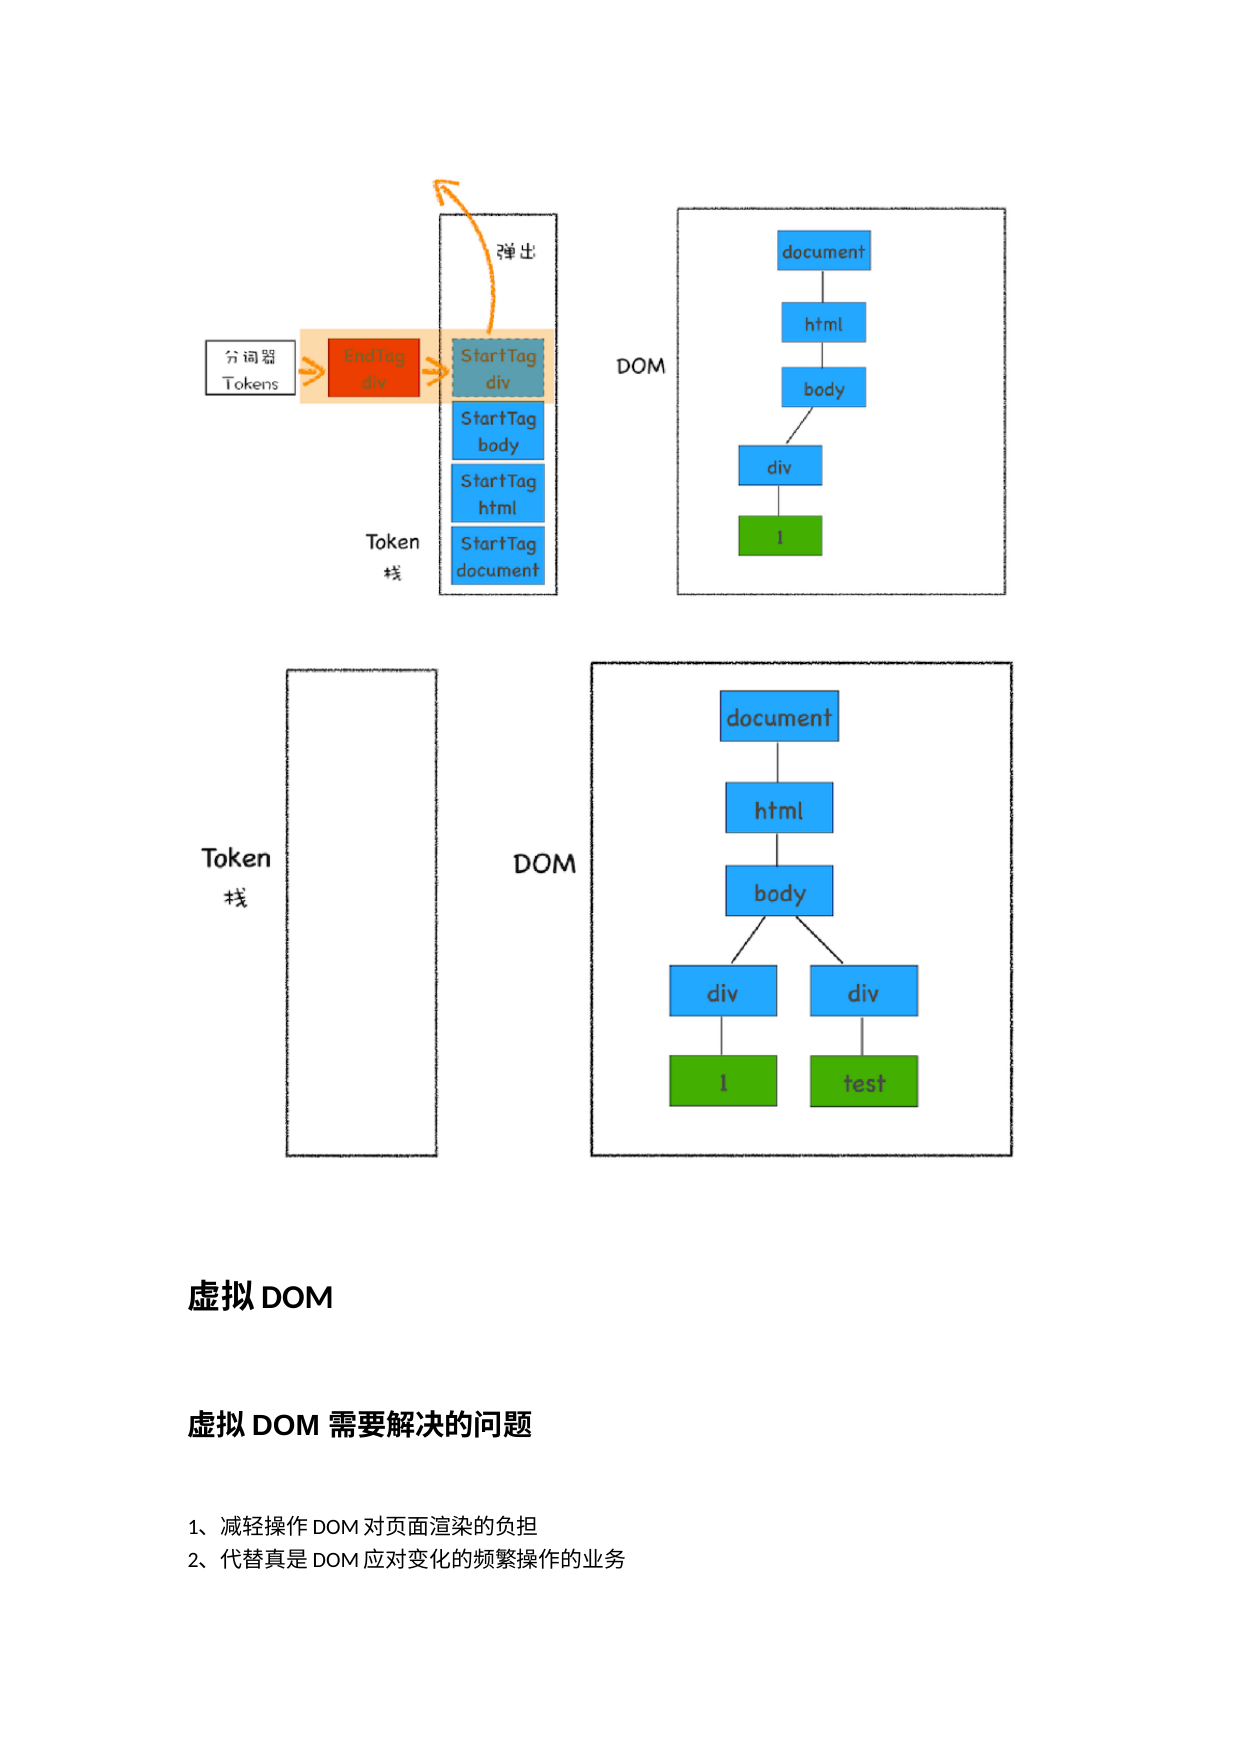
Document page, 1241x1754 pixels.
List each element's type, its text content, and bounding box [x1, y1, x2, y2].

list 减轻操作DOM对页面渲染的负担 [187, 1509, 1053, 1541]
subtitle 虚拟DOM 需要解决的问题 [187, 1390, 1053, 1455]
subtitle 虚拟DOM [187, 1262, 1053, 1327]
picture [187, 162, 1052, 645]
picture [187, 649, 1052, 1190]
list 代替真是DOM应对变化的频繁操作的业务 [187, 1541, 1053, 1574]
